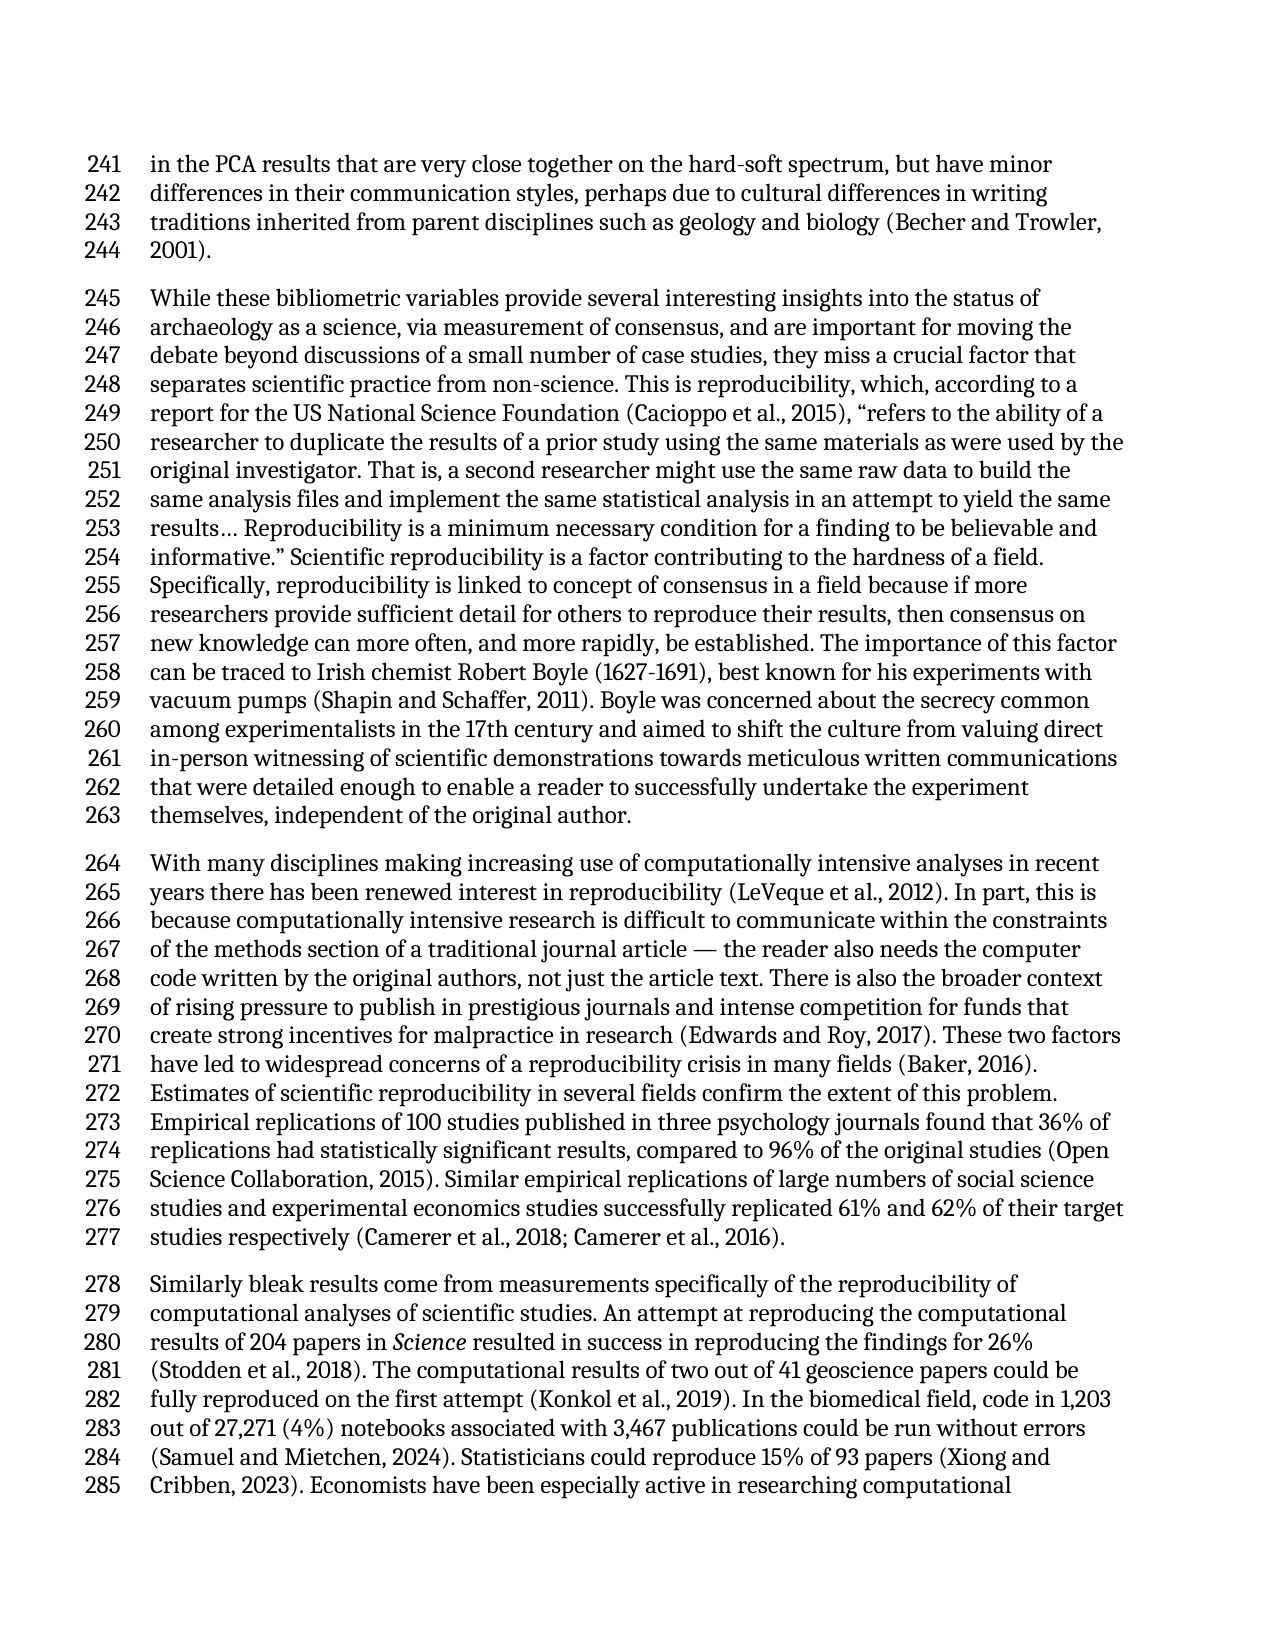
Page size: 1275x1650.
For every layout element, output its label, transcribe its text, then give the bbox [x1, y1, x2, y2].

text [150, 150, 1125, 265]
text With many disciplines making increasing use of computationally intensive analyses in recent years there has been renewed interest in reproducibility (LeVeque et al., 2012). In part, this is because computationally intensive research is difficult to communicate within the constraints of the methods section of a traditional journal article — the reader also needs the computer code written by the original authors, not just the article text. There is also the broader context of rising pressure to publish in prestigious journals and intense competition for funds that create strong incentives for malpractice in research (Edwards and Roy, 2017). These two factors have led to widespread concerns of a reproducibility crisis in many fields (Baker, 2016). Estimates of scientific reproducibility in several fields confirm the extent of this problem. Empirical replications of 100 studies published in three psychology journals found that 36% of replications had statistically significant results, compared to 96% of the original studies (Open Science Collaboration, 2015). Similar empirical replications of large numbers of social science studies and experimental economics studies successfully replicated 61% and 62% of their target studies respectively (Camerer et al., 2018; Camerer et al., 2016). [150, 849, 1125, 1251]
text While these bibliometric variables provide several interesting insights into the status of archaeology as a science, via measurement of consensus, and are important for moving the debate beyond discussions of a small number of case studies, they miss a crucial factor that separates scientific practice from non-science. This is reproducibility, which, according to a report for the US National Science Foundation (Cacioppo et al., 2015), “refers to the ability of a researcher to duplicate the results of a prior study using the same materials as were used by the original investigator. That is, a second researcher might use the same raw data to build the same analysis files and implement the same statistical analysis in an attempt to yield the same results… Reproducibility is a minimum necessary condition for a finding to be believable and informative.” Scientific reproducibility is a factor contributing to the hardness of a field. Specifically, reproducibility is linked to concept of consensus in a field because if more researchers provide sufficient detail for others to reproduce their results, then consensus on new knowledge can more often, and more rapidly, be established. The importance of this factor can be traced to Irish chemist Robert Boyle (1627-1691), best known for his experiments with vacuum pumps (Shapin and Schaffer, 2011). Boyle was concerned about the secrecy common among experimentalists in the 17th century and aimed to shift the culture from valuing direct in-person witnessing of scientific demonstrations towards meticulous written communications that were detailed enough to enable a reader to successfully undertake the experiment themselves, independent of the original author. [150, 284, 1125, 830]
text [150, 1270, 1125, 1500]
